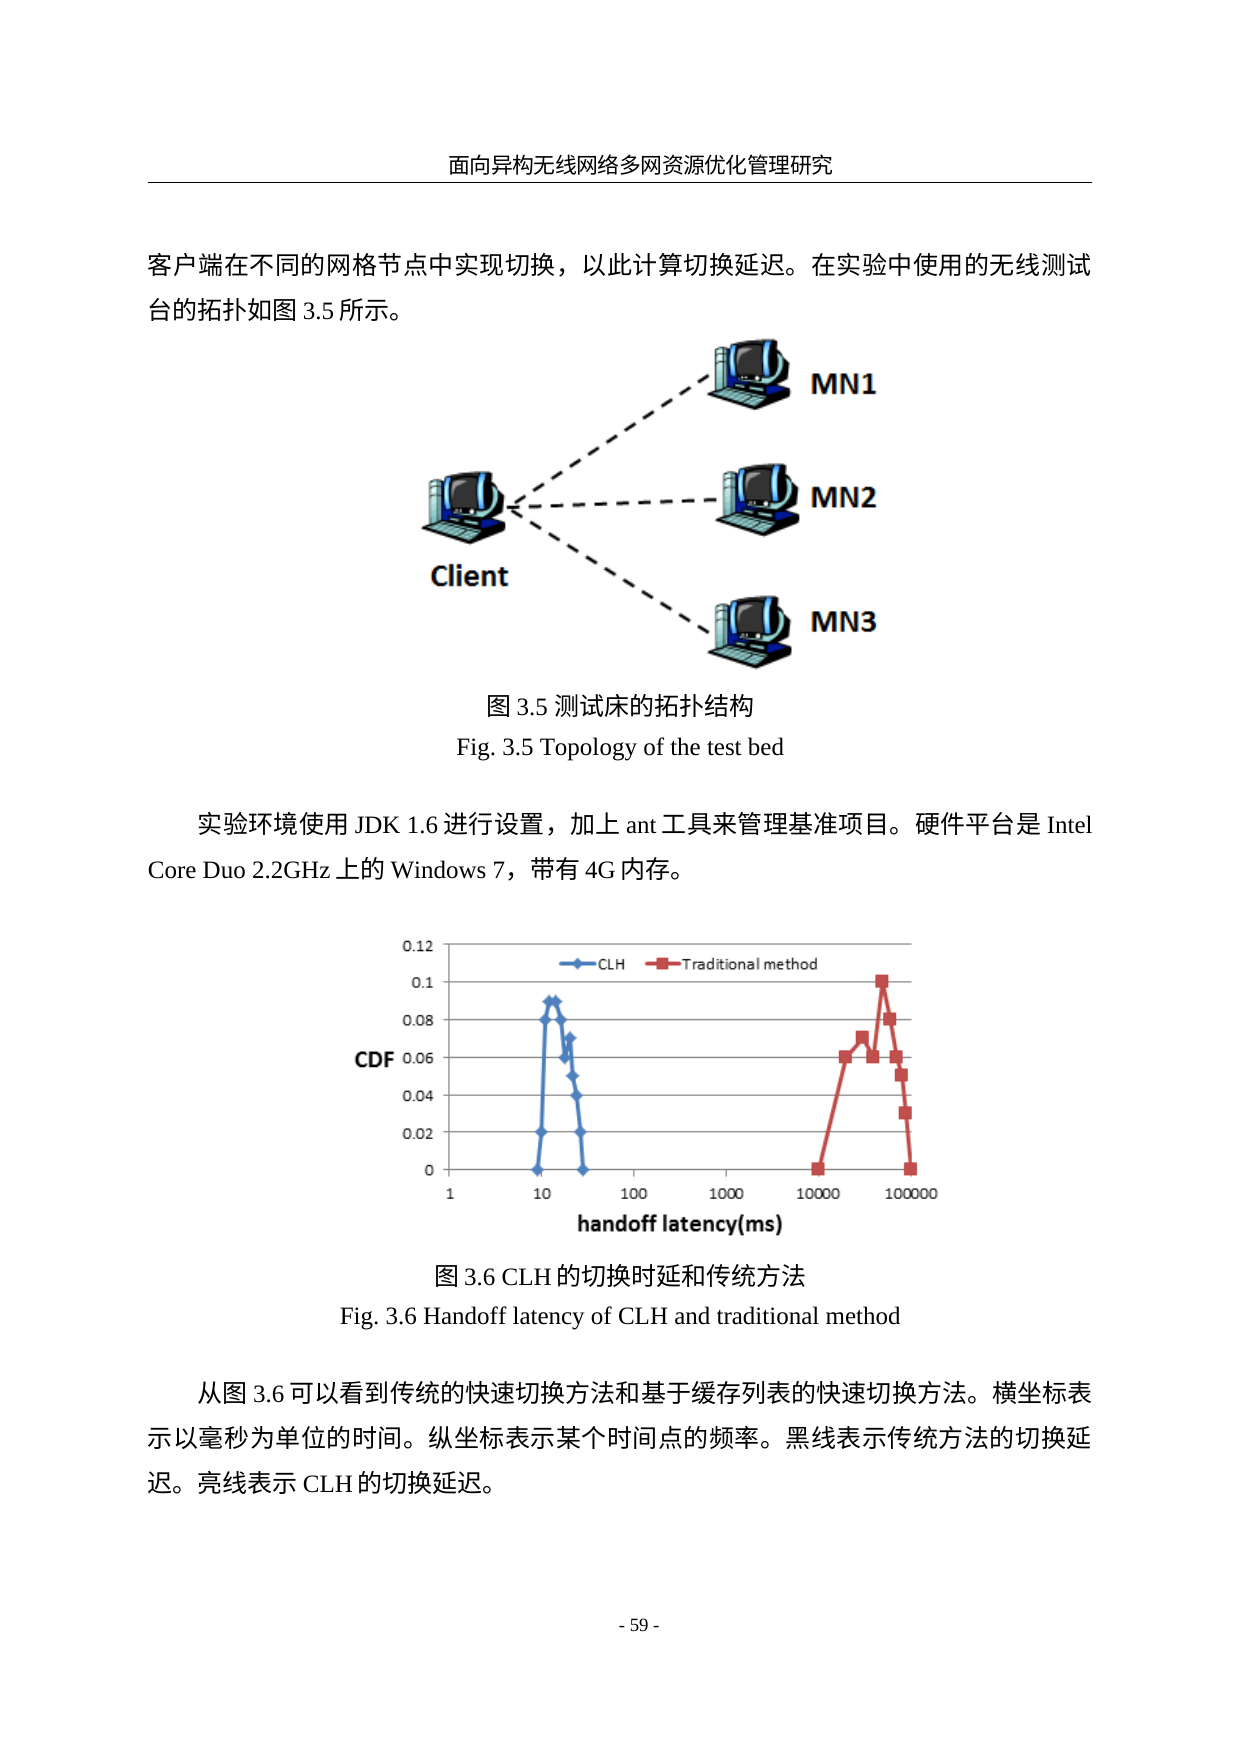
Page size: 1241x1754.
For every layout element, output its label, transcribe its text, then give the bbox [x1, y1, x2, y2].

picture [382, 336, 908, 673]
text Fig. 3.6 Handoff latency of CLH and traditional method [148, 1301, 1092, 1330]
text 图3.5 测试床的拓扑结构 [148, 687, 1092, 723]
text 图3.6 CLH的切换时延和传统方法 [148, 1256, 1092, 1292]
picture [339, 894, 951, 1242]
text 从图3.6可以看到传统的快速切换方法和基于缓存列表的快速切换方法。横坐标表示以毫秒为单位的时间。纵坐标表示某个时间点的频率。黑线表示传统方法的切换延迟。亮线表示CLH的切换延迟。 [148, 1373, 1092, 1500]
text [148, 246, 1092, 327]
text Fig. 3.5 Topology of the test bed [148, 732, 1092, 761]
text 实验环境使用JDK 1.6进行设置，加上ant工具来管理基准项目。硬件平台是Intel Core Duo 2.2GHz上的Windows 7，带有4G内存。 [148, 804, 1092, 886]
